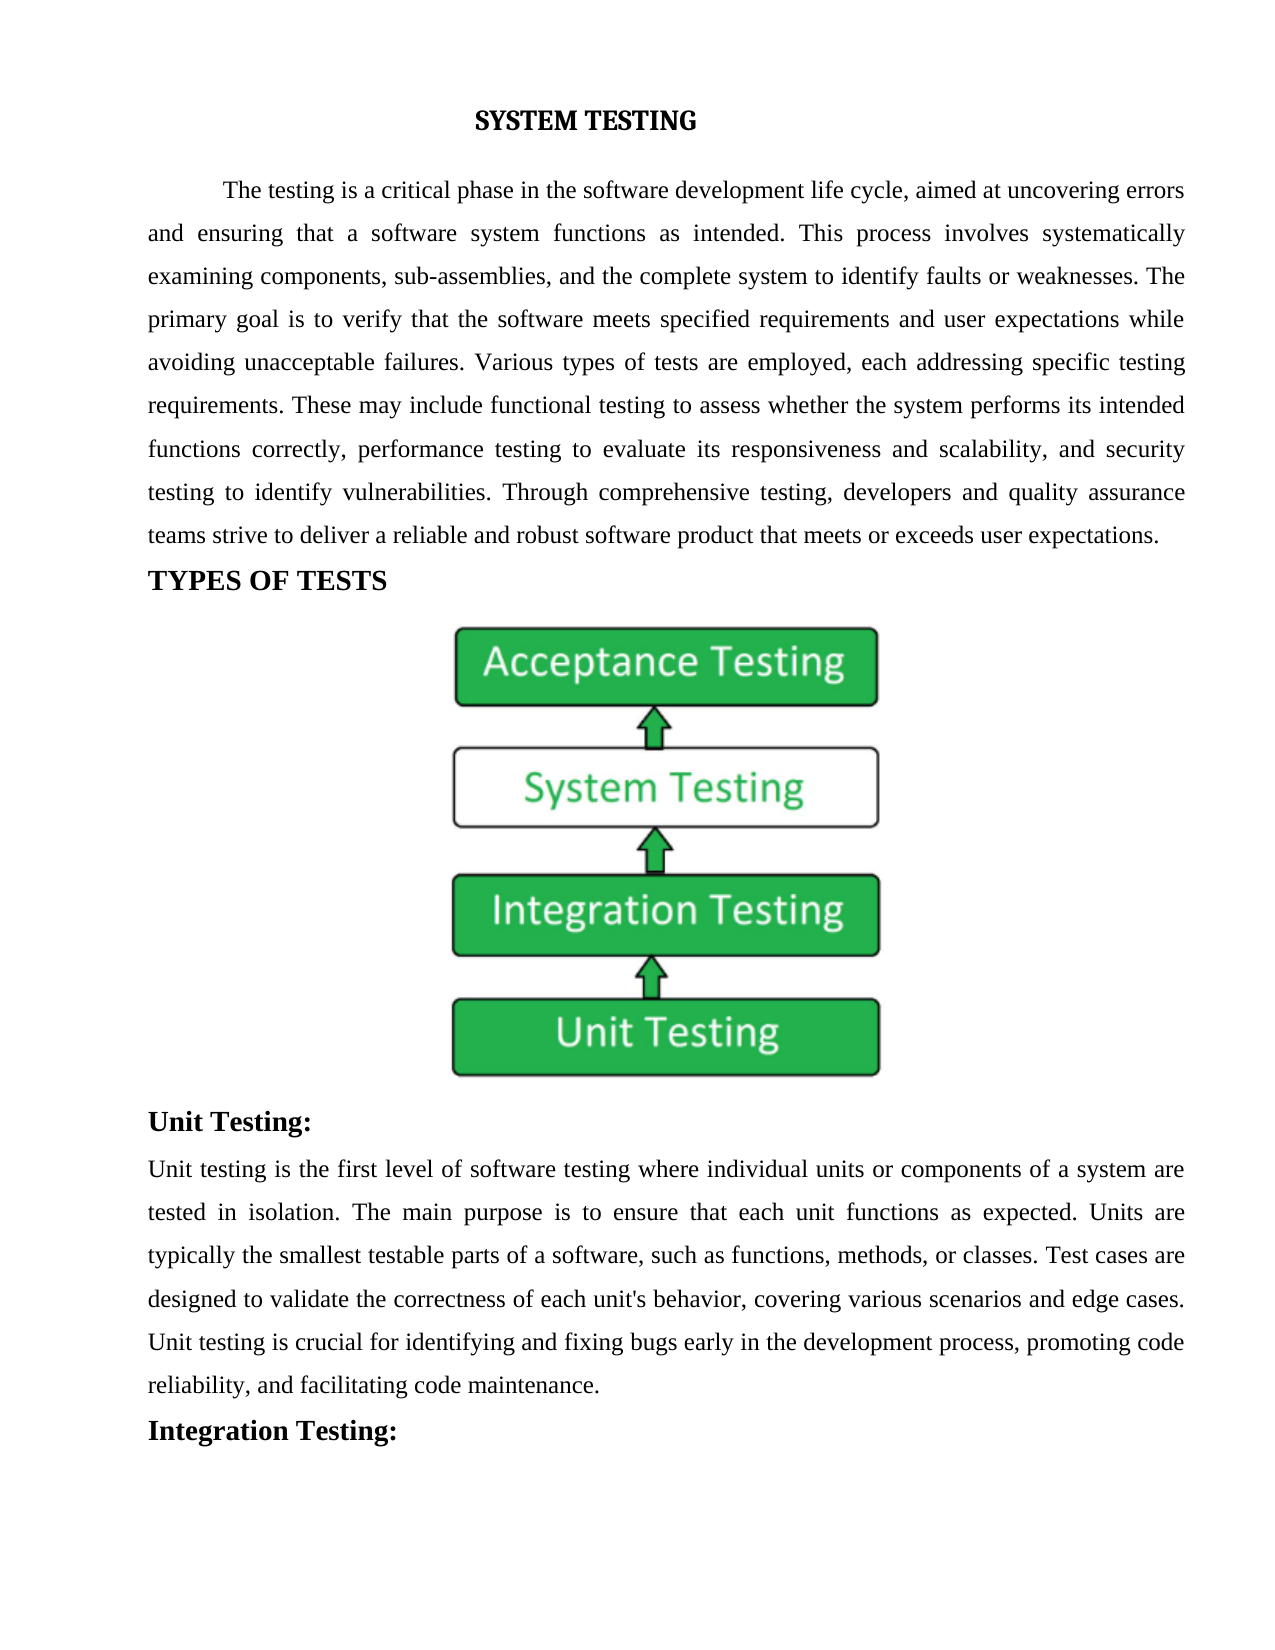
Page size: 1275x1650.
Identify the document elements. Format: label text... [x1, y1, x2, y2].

text Integration Testing: [148, 1413, 1186, 1447]
text Unit testing is the first level of software testing where individual units or components of a system are tested in isolation. The main purpose is to ensure that each unit functions as expected. Units are typically the smallest testable parts of a software, such as functions, methods, or classes. Test cases are designed to validate the correctness of each unit's behavior, covering various scenarios and edge cases. Unit testing is crucial for identifying and fixing bugs early in the development process, promoting code reliability, and facilitating code maintenance. [148, 1154, 1186, 1399]
text Unit Testing: [148, 1104, 1186, 1137]
picture [435, 613, 899, 1104]
subtitle SYSTEM TESTING [148, 104, 1186, 137]
subtitle TYPES OF TESTS [148, 563, 1186, 597]
subtitle The testing is a critical phase in the software development life cycle, aimed at uncovering errors and ensuring that a software system functions as intended. This process involves systematically examining components, sub-assemblies, and the complete system to identify faults or weaknesses. The primary goal is to verify that the software meets specified requirements and user expectations while avoiding unacceptable failures. Various types of tests are employed, each addressing specific testing requirements. These may include functional testing to assess whether the system performs its intended functions correctly, performance testing to evaluate its responsiveness and scalability, and security testing to identify vulnerabilities. Through comprehensive testing, developers and quality assurance teams strive to deliver a reliable and robust software product that meets or exceeds user expectations. [148, 175, 1186, 549]
